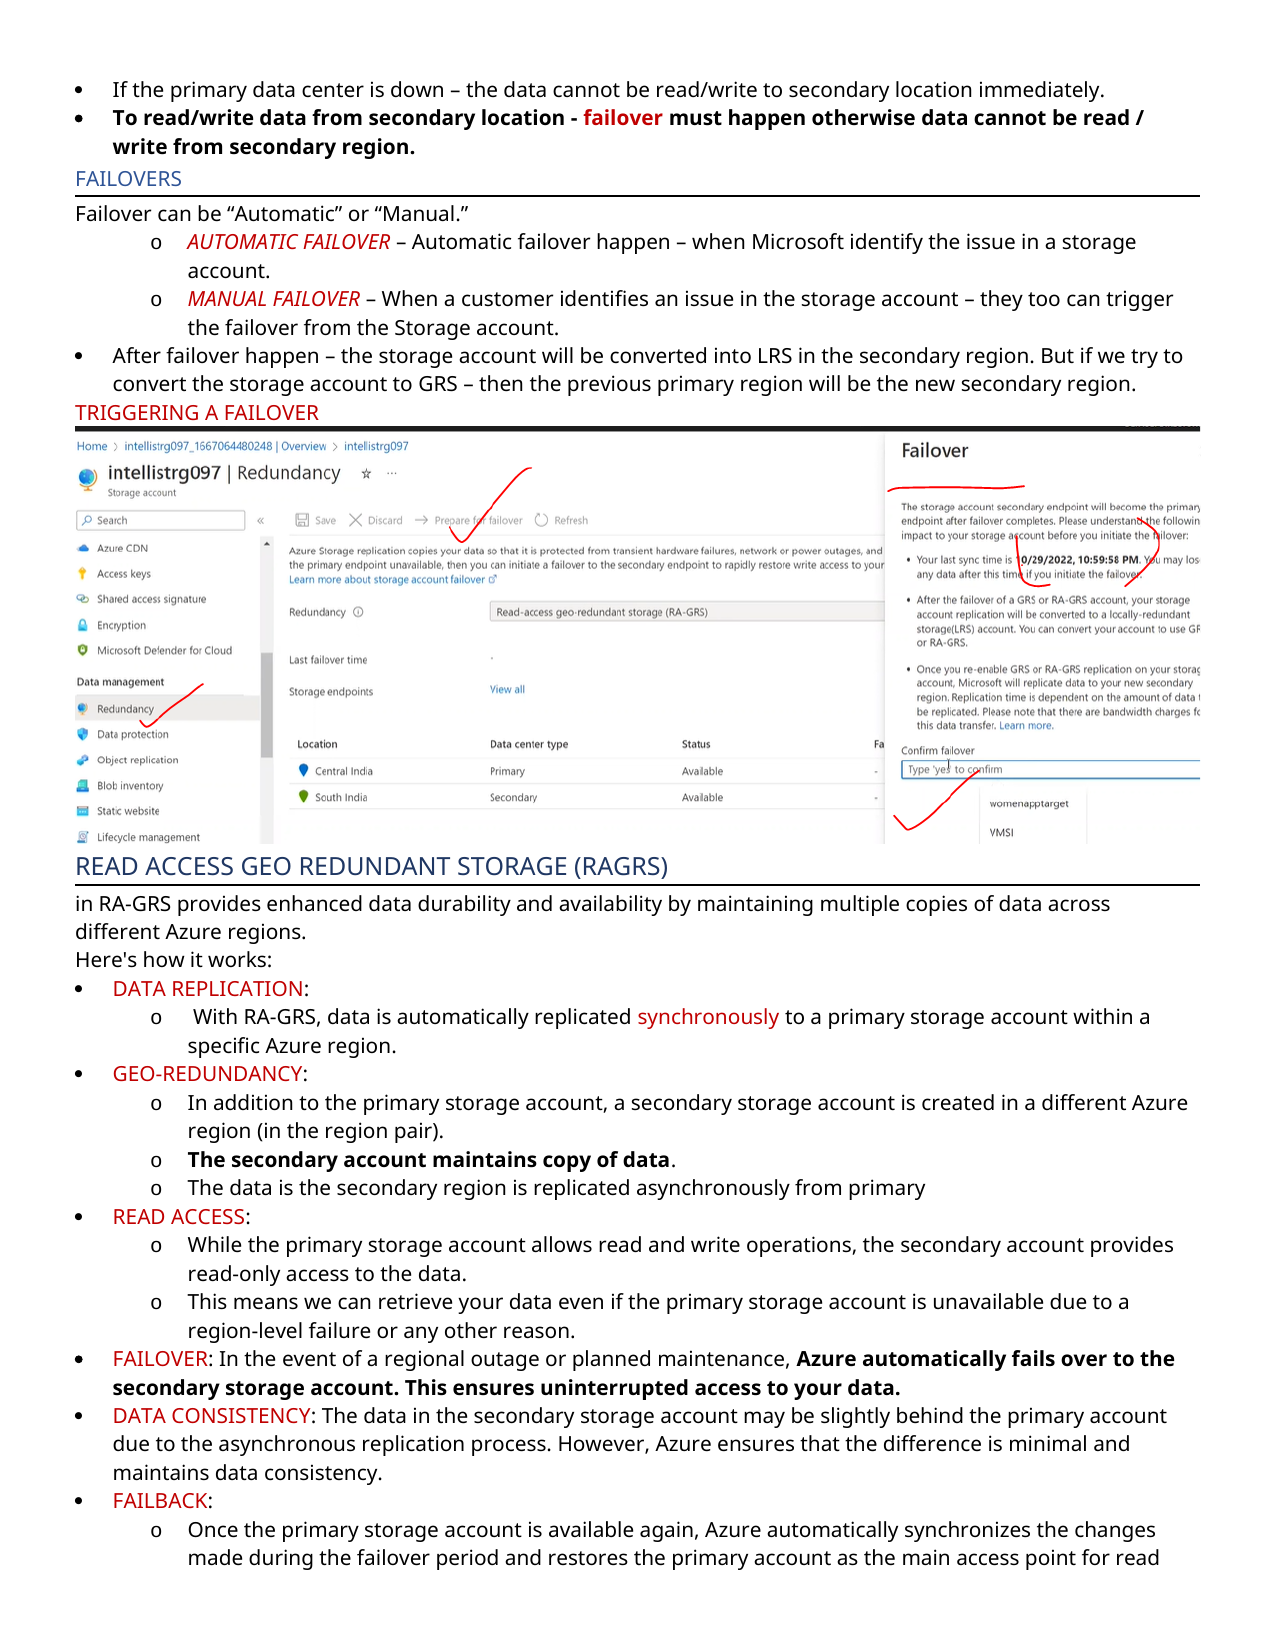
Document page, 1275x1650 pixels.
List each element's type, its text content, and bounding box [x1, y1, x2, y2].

list With RA-GRS, data is automatically replicated synchronously to a primary storage account within a specific Azure region. [150, 1002, 1200, 1059]
list This means we can retrieve your data even if the primary storage account is unavailable due to a region-level failure or any other reason. [150, 1287, 1200, 1344]
list FAILOVER: In the event of a regional outage or planned maintenance, Azure automatically fails over to the secondary storage account. This ensures uninterrupted access to your data. [75, 1344, 1200, 1401]
list While the primary storage account allows read and write operations, the secondary account provides read-only access to the data. [150, 1230, 1200, 1287]
subtitle FAILOVERS [75, 164, 1200, 195]
list READ ACCESS: [75, 1202, 1200, 1230]
list DATA REPLICATION: [75, 974, 1200, 1002]
list FAILBACK: [75, 1486, 1200, 1515]
subtitle READ ACCESS GEO REDUNDANT STORAGE (RAGRS) [75, 848, 1200, 884]
list After failover happen – the storage account will be converted into LRS in the secondary region. But if we try to convert the storage account to GRS – then the previous primary region will be the new secondary region. [75, 341, 1200, 398]
list DATA CONSISTENCY: The data in the secondary storage account may be slightly behind the primary account due to the asynchronous replication process. However, Azure ensures that the difference is minimal and maintains data consistency. [75, 1401, 1200, 1486]
list GEO-REDUNDANCY: [75, 1059, 1200, 1088]
list If the primary data center is down – the data cannot be read/write to secondary location immediately. [75, 75, 1200, 103]
text in RA-GRS provides enhanced data durability and availability by maintaining multiple copies of data across different Azure regions. Here's how it works: [75, 889, 1200, 974]
list The data is the secondary region is replicated asynchronously from primary [150, 1173, 1200, 1202]
list AUTOMATIC FAILOVER – Automatic failover happen – when Microsoft identify the issue in a storage account. [150, 227, 1200, 284]
list The secondary account maintains copy of data. [150, 1145, 1200, 1173]
list To read/write data from secondary location - failover must happen otherwise data cannot be read / write from secondary region. [75, 103, 1200, 160]
list MANUAL FAILOVER – When a customer identifies an issue in the storage account – they too can trigger the failover from the Storage account. [150, 284, 1200, 341]
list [150, 1515, 1200, 1572]
list In addition to the primary storage account, a secondary storage account is created in a different Azure region (in the region pair). [150, 1088, 1200, 1145]
text TRIGGERING A FAILOVER [75, 398, 1200, 426]
text Failover can be “Automatic” or “Manual.” [75, 199, 1200, 227]
picture [75, 426, 1200, 844]
